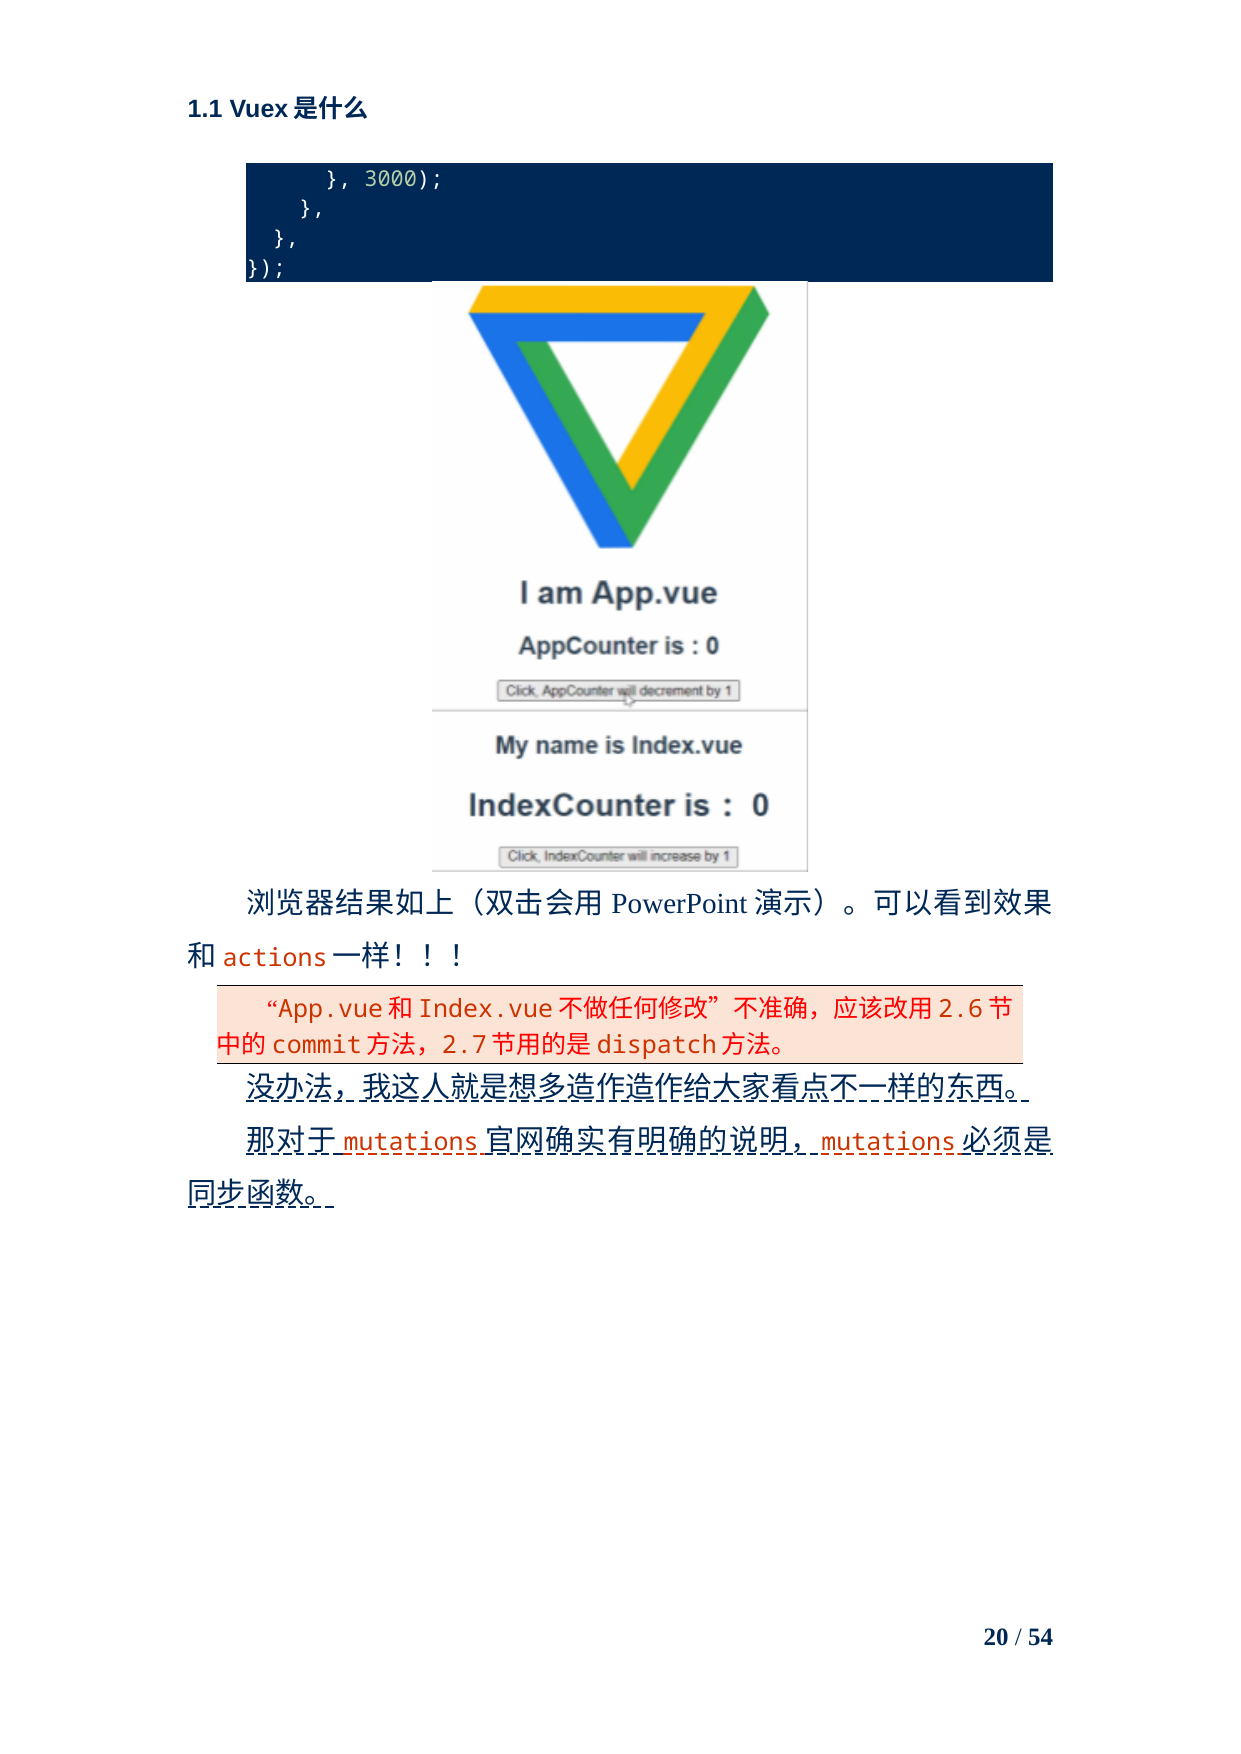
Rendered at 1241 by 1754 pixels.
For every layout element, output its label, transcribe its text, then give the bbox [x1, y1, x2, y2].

text “App.vue和Index.vue不做任何修改”不准确，应该改用2.6节中的commit方法，2.7节用的是dispatch方法。 [217, 986, 1023, 1063]
text }, [246, 222, 1053, 252]
text 没办法，我这人就是想多造作造作给大家看点不一样的东西。 [187, 1064, 1053, 1106]
text }, 3000); [246, 163, 1053, 192]
text }, [246, 192, 1053, 222]
text 浏览器结果如上（双击会用PowerPoint演示）。可以看到效果和actions一样！！！ [187, 879, 1053, 975]
text 那对于mutations官网确实有明确的说明，mutations必须是同步函数。 [187, 1117, 1053, 1212]
text }); [246, 252, 1053, 282]
